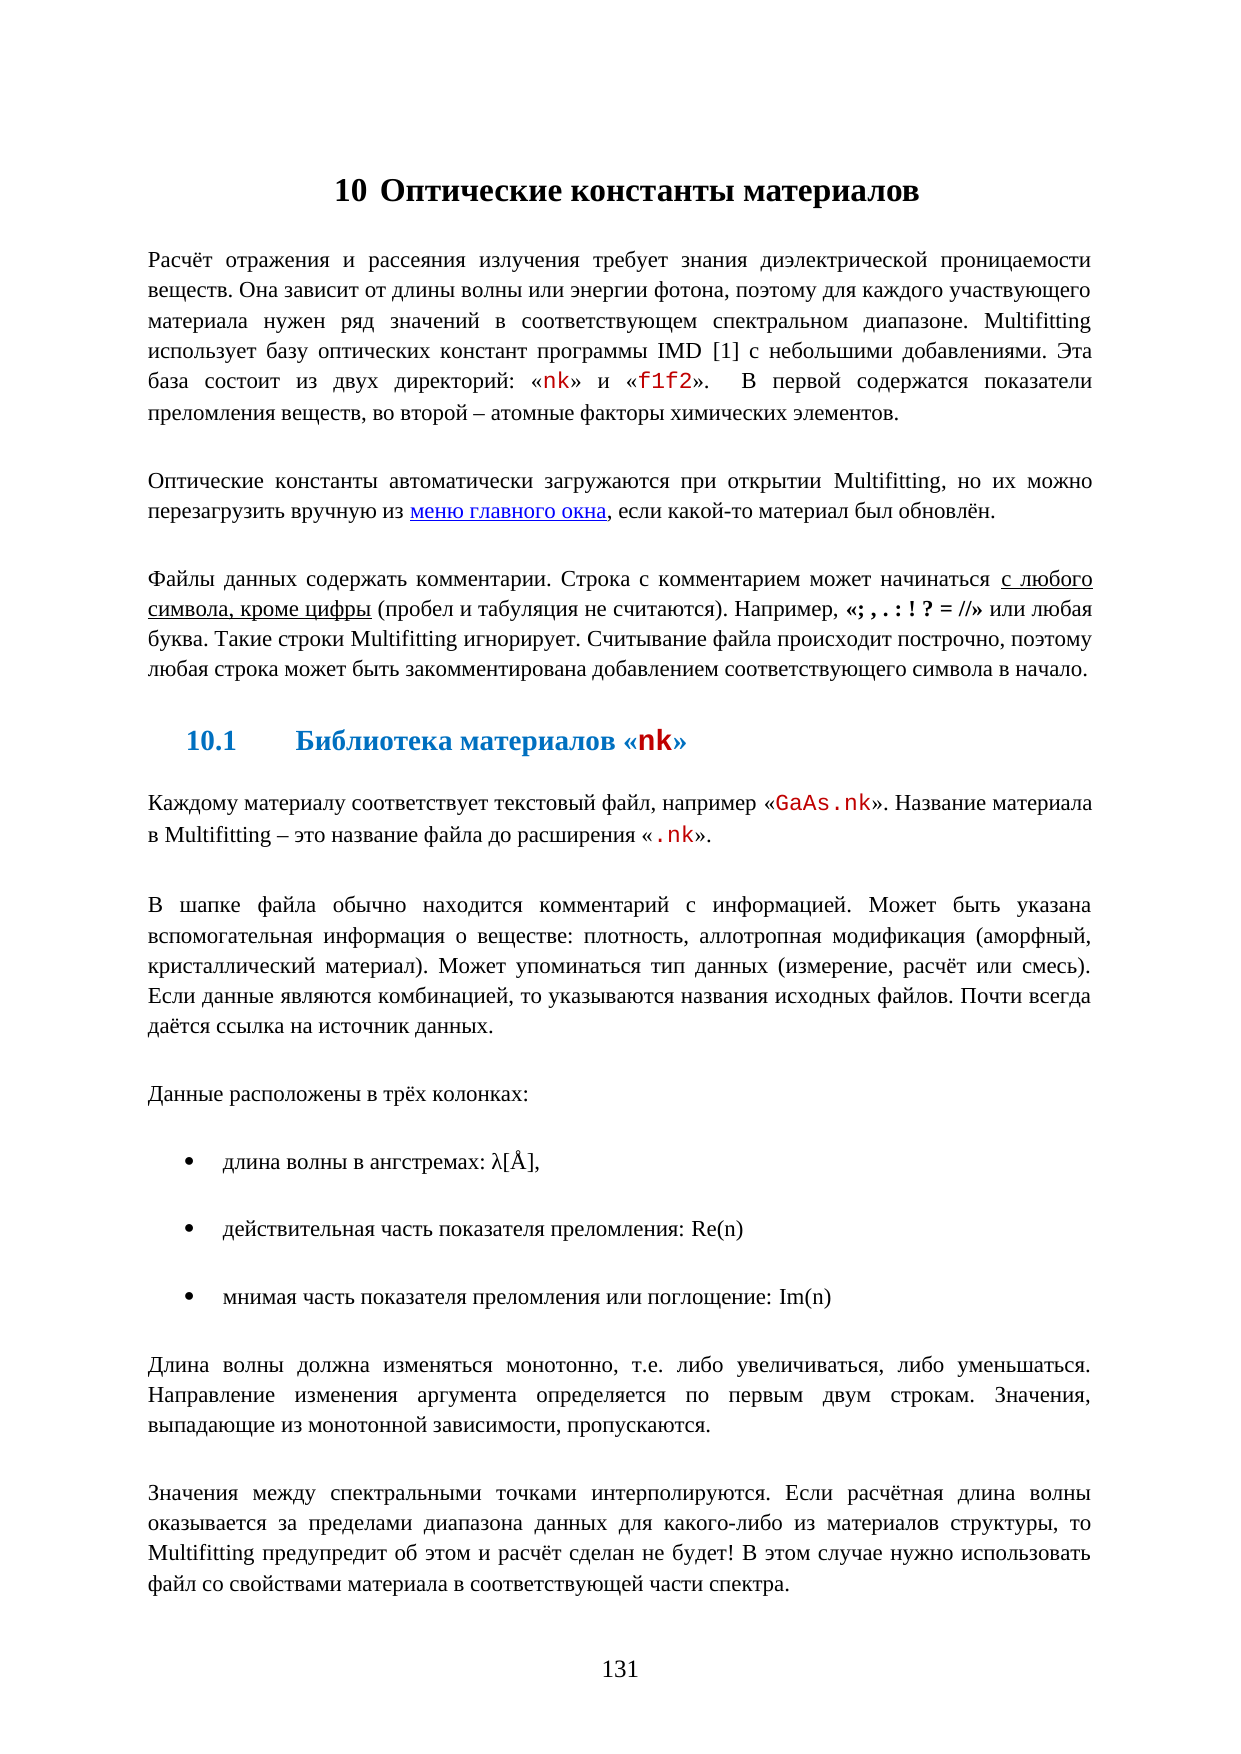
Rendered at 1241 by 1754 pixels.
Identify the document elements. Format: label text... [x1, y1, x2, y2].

text Значения между спектральными точками интерполируются. Если расчётная длина волны оказывается за пределами диапазона данных для какого-либо из материалов структуры, то Multifitting предупредит об этом и расчёт сделан не будет! В этом случае нужно использовать файл со свойствами материала в соответствующей части спектра. [148, 1479, 1093, 1596]
text Каждому материалу соответствует текстовый файл, например «GaAs.nk». Название материала в Multifitting – это название файла до расширения «.nk». [148, 789, 1093, 850]
text Расчёт отражения и рассеяния излучения требует знания диэлектрической проницаемости веществ. Она зависит от длины волны или энергии фотона, поэтому для каждого участвующего материала нужен ряд значений в соответствующем спектральном диапазоне. Multifitting использует базу оптических констант программы IMD [1] с небольшими добавлениями. Эта база состоит из двух директорий: «nk» и «f1f2». В первой содержатся показатели преломления веществ, во второй – атомные факторы химических элементов. [148, 246, 1093, 426]
text Длина волны должна изменяться монотонно, т.е. либо увеличиваться, либо уменьшаться. Направление изменения аргумента определяется по первым двум строкам. Значения, выпадающие из монотонной зависимости, пропускаются. [148, 1351, 1093, 1438]
list длина волны в ангстремах: λ[Å], [185, 1148, 1093, 1174]
list мнимая часть показателя преломления или поглощение: Im(n) [185, 1283, 1093, 1309]
text В шапке файла обычно находится комментарий с информацией. Может быть указана вспомогательная информация о веществе: плотность, аллотропная модификация (аморфный, кристаллический материал). Может упоминаться тип данных (измерение, расчёт или смесь). Если данные являются комбинацией, то указываются названия исходных файлов. Почти всегда даётся ссылка на источник данных. [148, 891, 1093, 1039]
list действительная часть показателя преломления: Re(n) [185, 1215, 1093, 1242]
subtitle Библиотека материалов «nk» [155, 723, 1093, 759]
text Данные расположены в трёх колонках: [148, 1080, 1093, 1106]
text Файлы данных содержать комментарии. Строка с комментарием может начинаться с любого символа, кроме цифры (пробел и табуляция не считаются). Например, «; , . : ! ? = //» или любая буква. Такие строки Multifitting игнорирует. Считывание файла происходит построчно, поэтому любая строка может быть закомментирована добавлением соответствующего символа в начало. [148, 565, 1093, 682]
text Оптические константы автоматически загружаются при открытии Multifitting, но их можно перезагрузить вручную из меню главного окна, если какой-то материал был обновлён. [148, 467, 1093, 523]
subtitle Оптические константы материалов [178, 170, 1093, 209]
